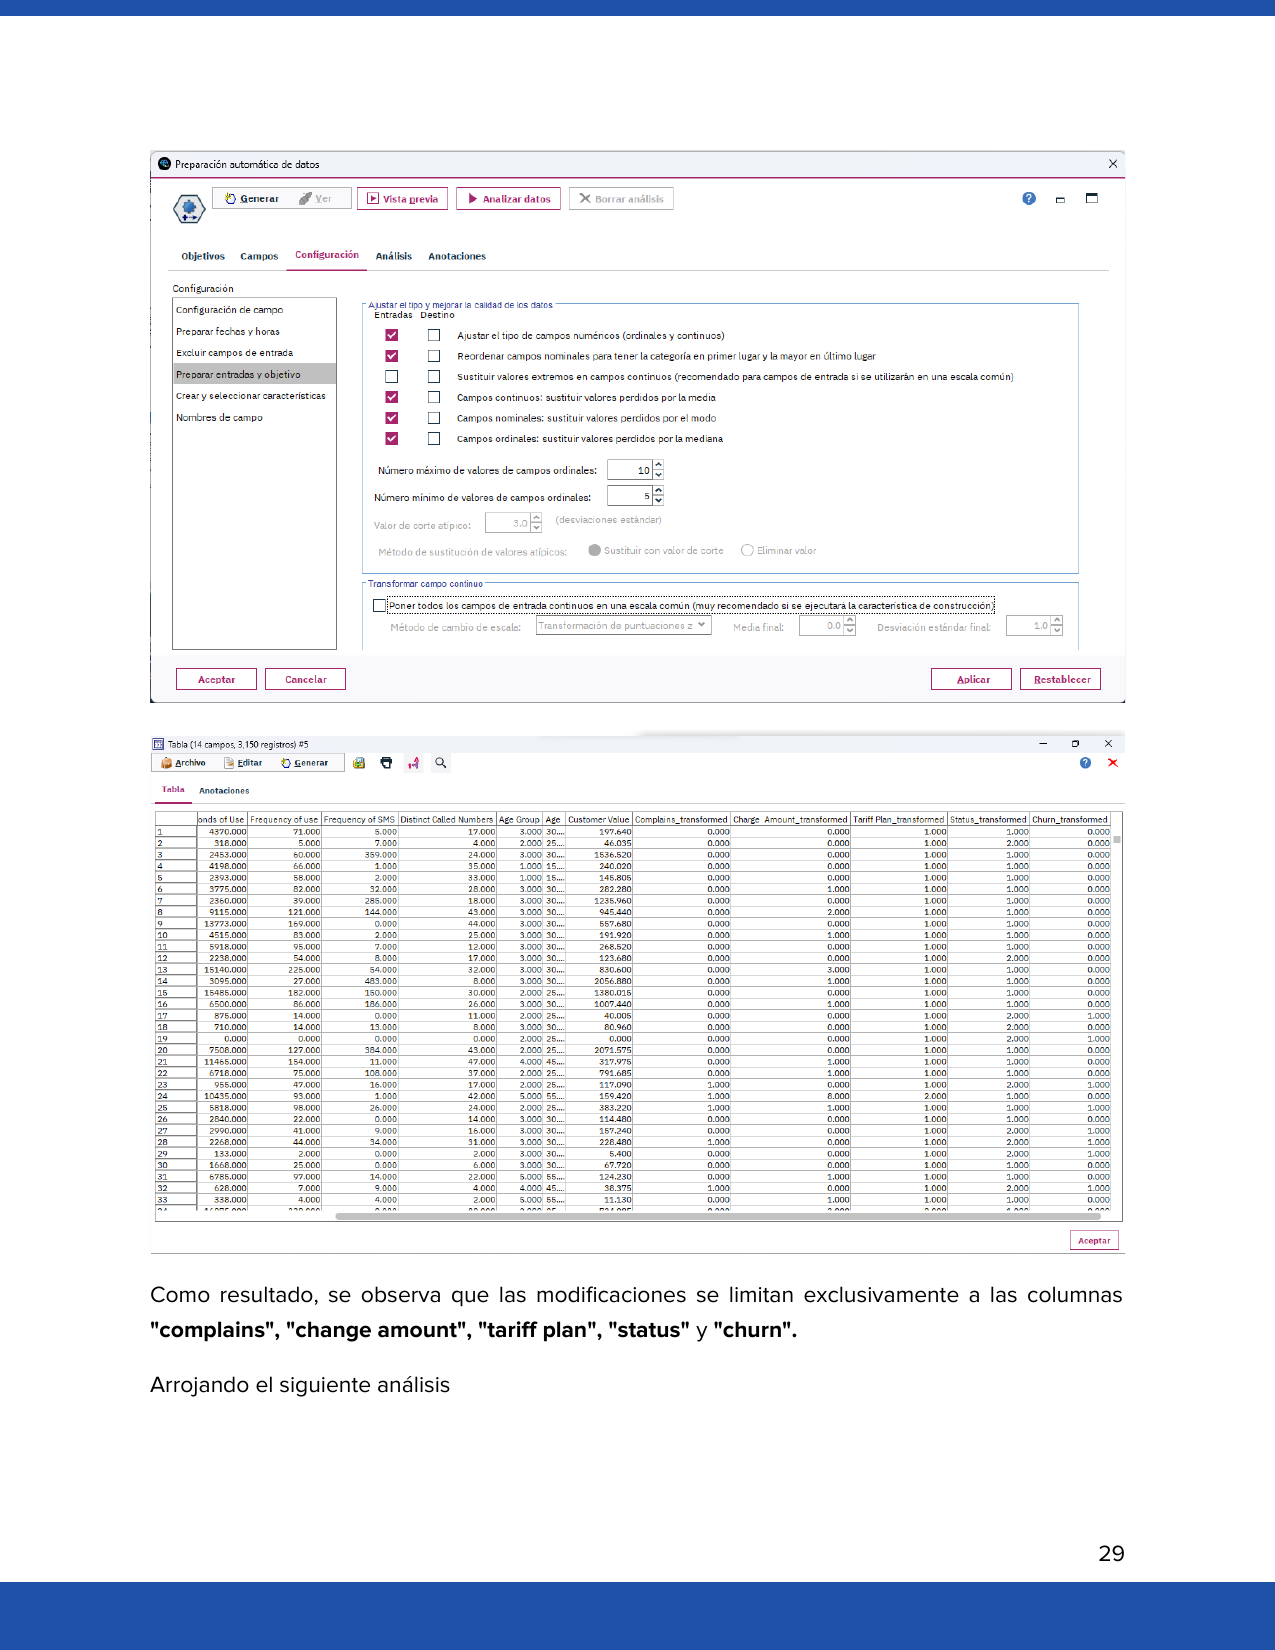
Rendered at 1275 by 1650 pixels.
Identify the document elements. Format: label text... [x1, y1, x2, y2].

picture [0, 0, 1275, 16]
text Como resultado, se observa que las modificaciones se limitan exclusivamente a las columnas "complains", "change amount", "tariff plan", "status" y "churn". [150, 1281, 1125, 1344]
picture [0, 1582, 1275, 1650]
picture [150, 730, 1125, 1254]
text Arrojando el siguiente análisis [150, 1372, 1125, 1400]
picture [150, 150, 1125, 703]
